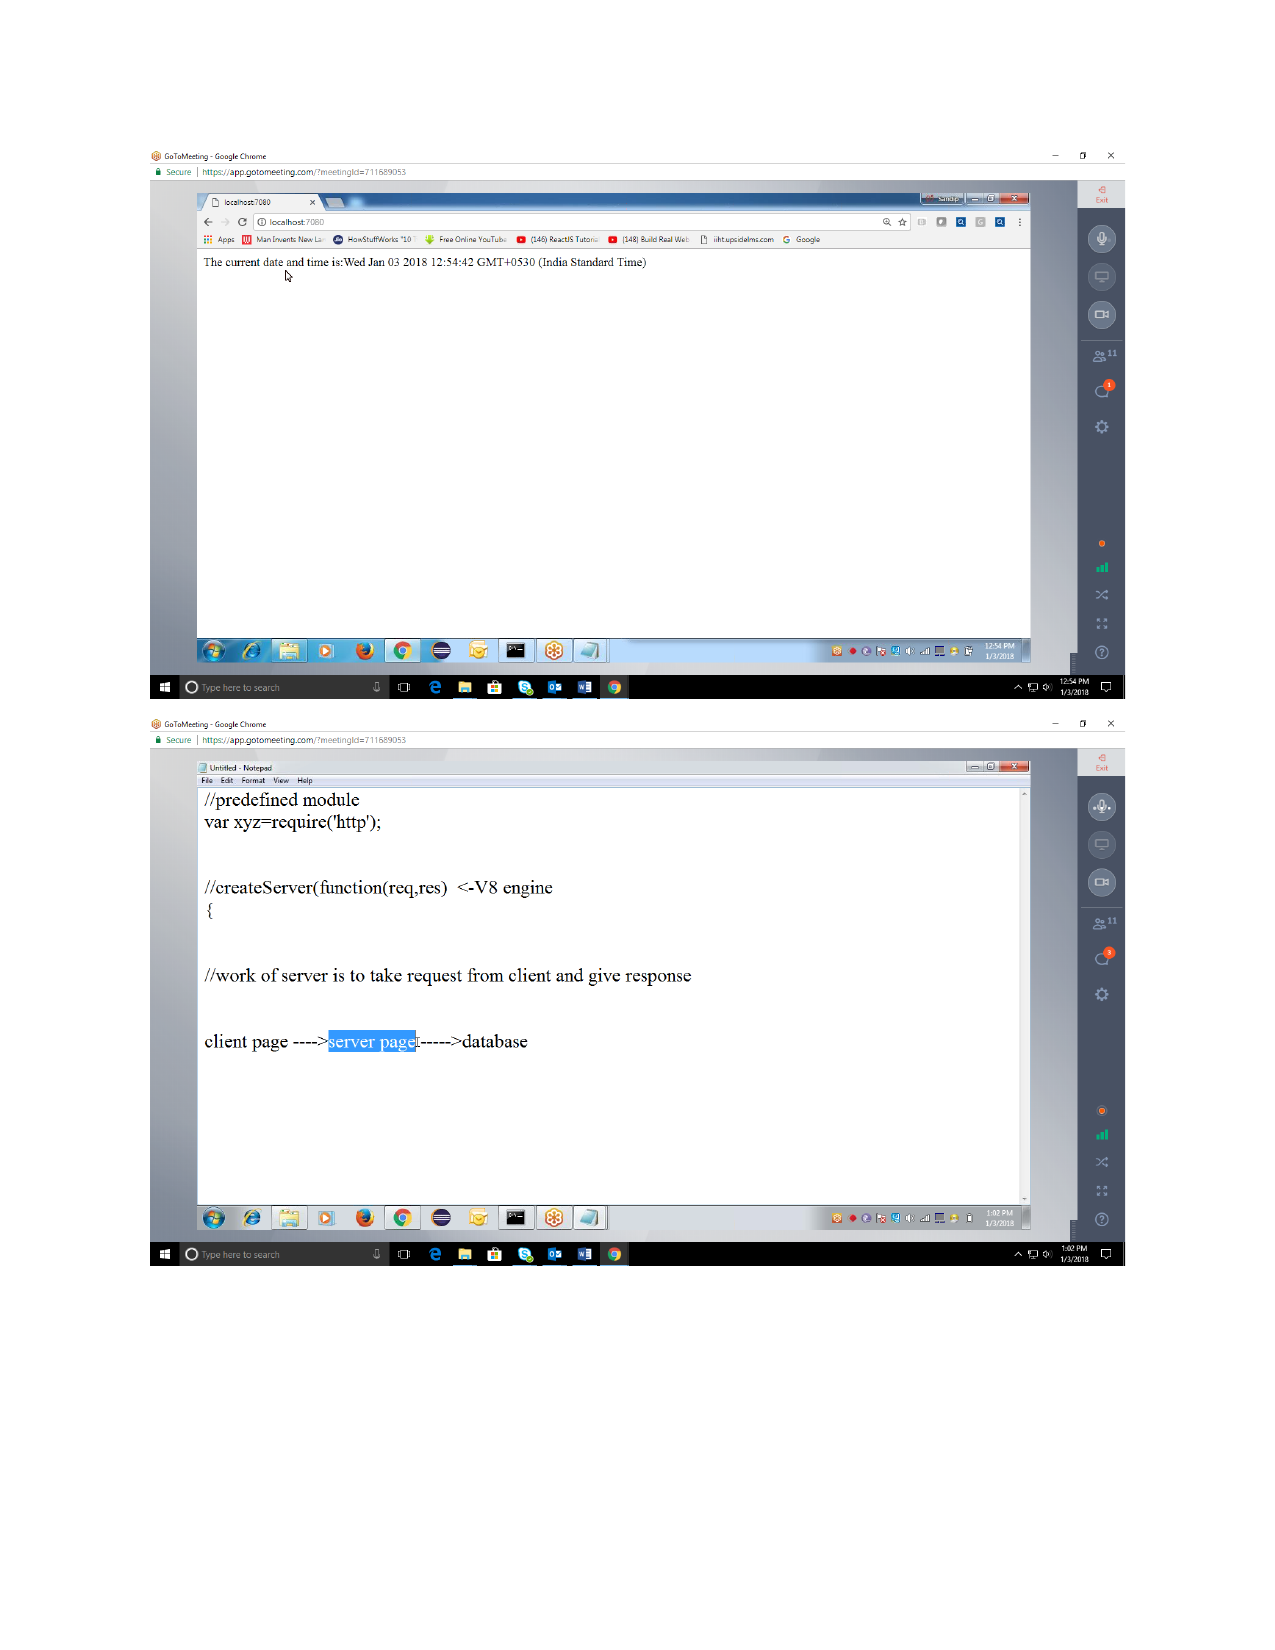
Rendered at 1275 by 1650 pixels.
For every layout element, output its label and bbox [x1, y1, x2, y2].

picture [150, 717, 1125, 1266]
picture [150, 150, 1125, 699]
